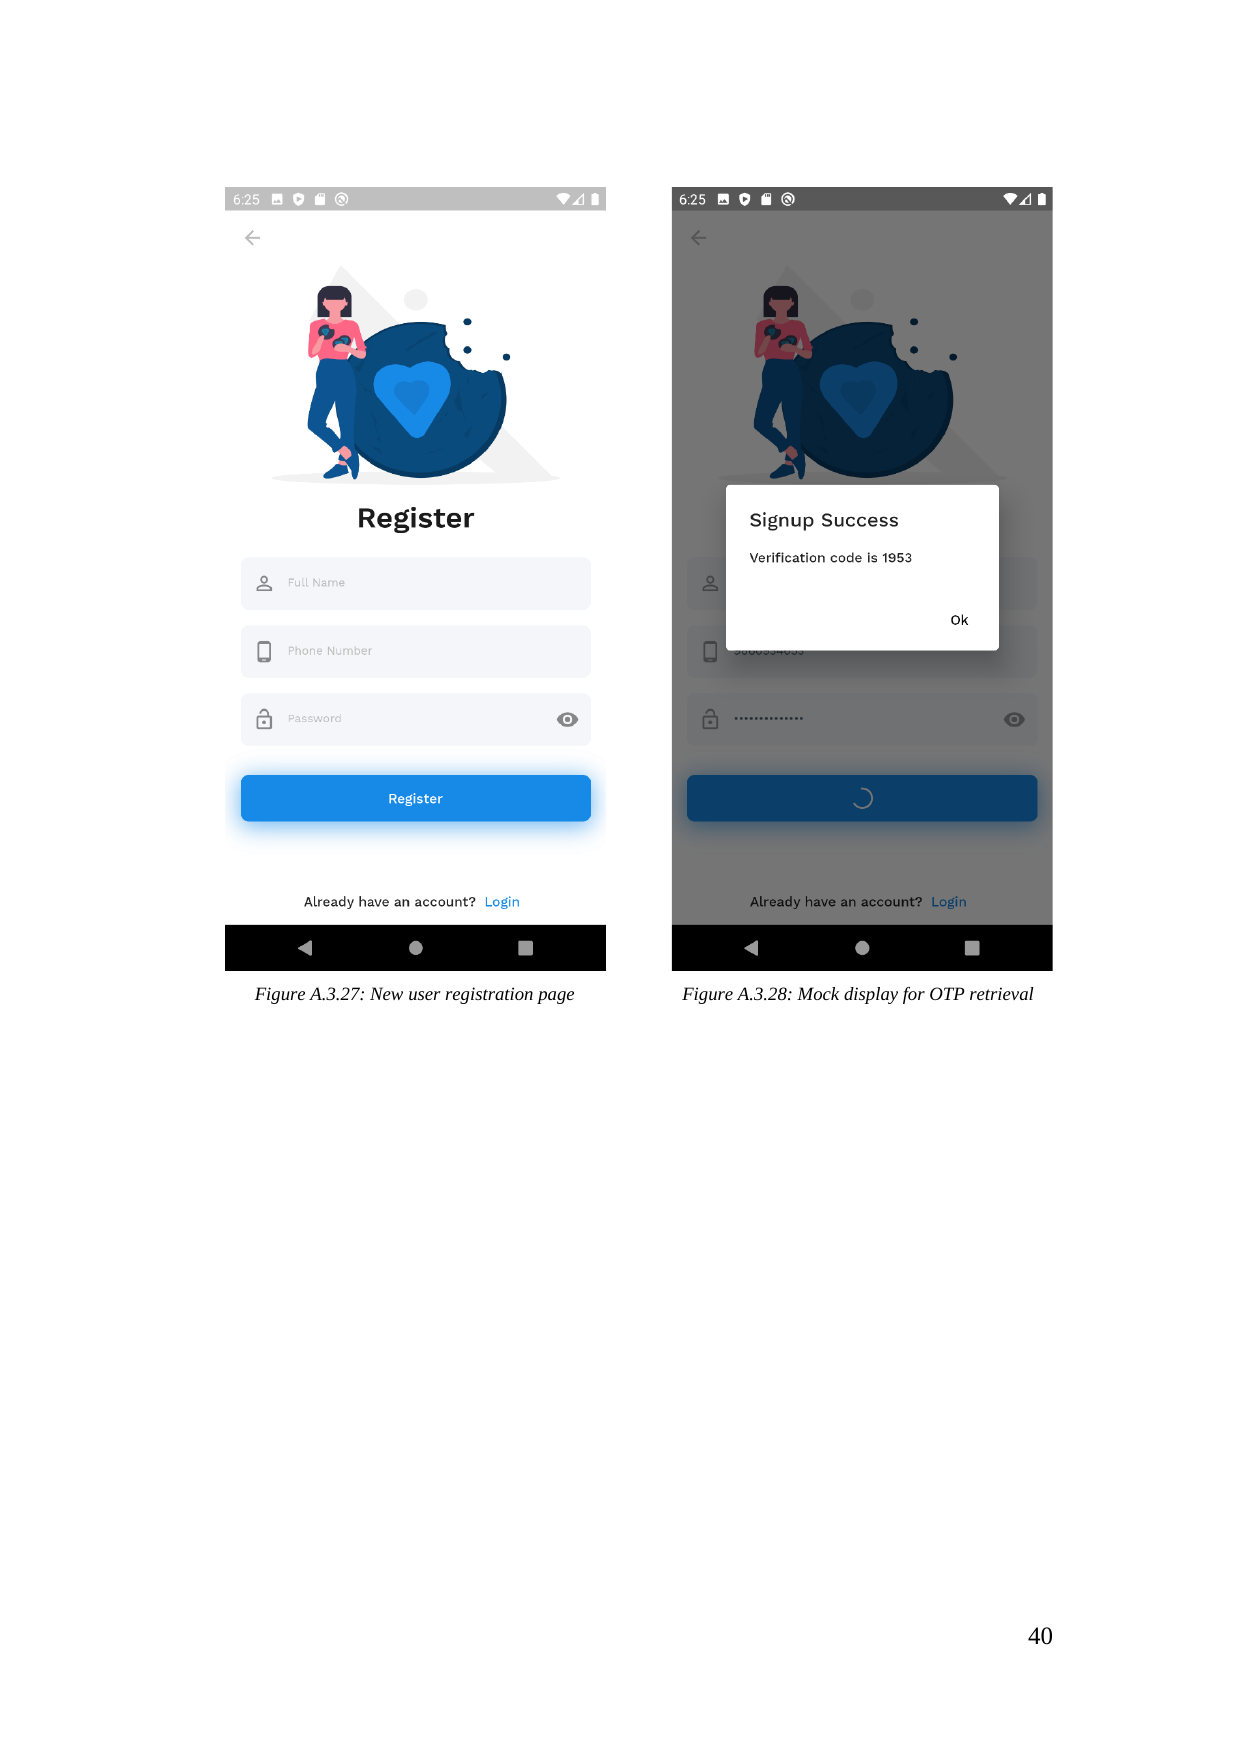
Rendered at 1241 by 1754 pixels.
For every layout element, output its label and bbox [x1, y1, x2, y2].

picture [671, 187, 1053, 971]
picture [225, 187, 606, 971]
